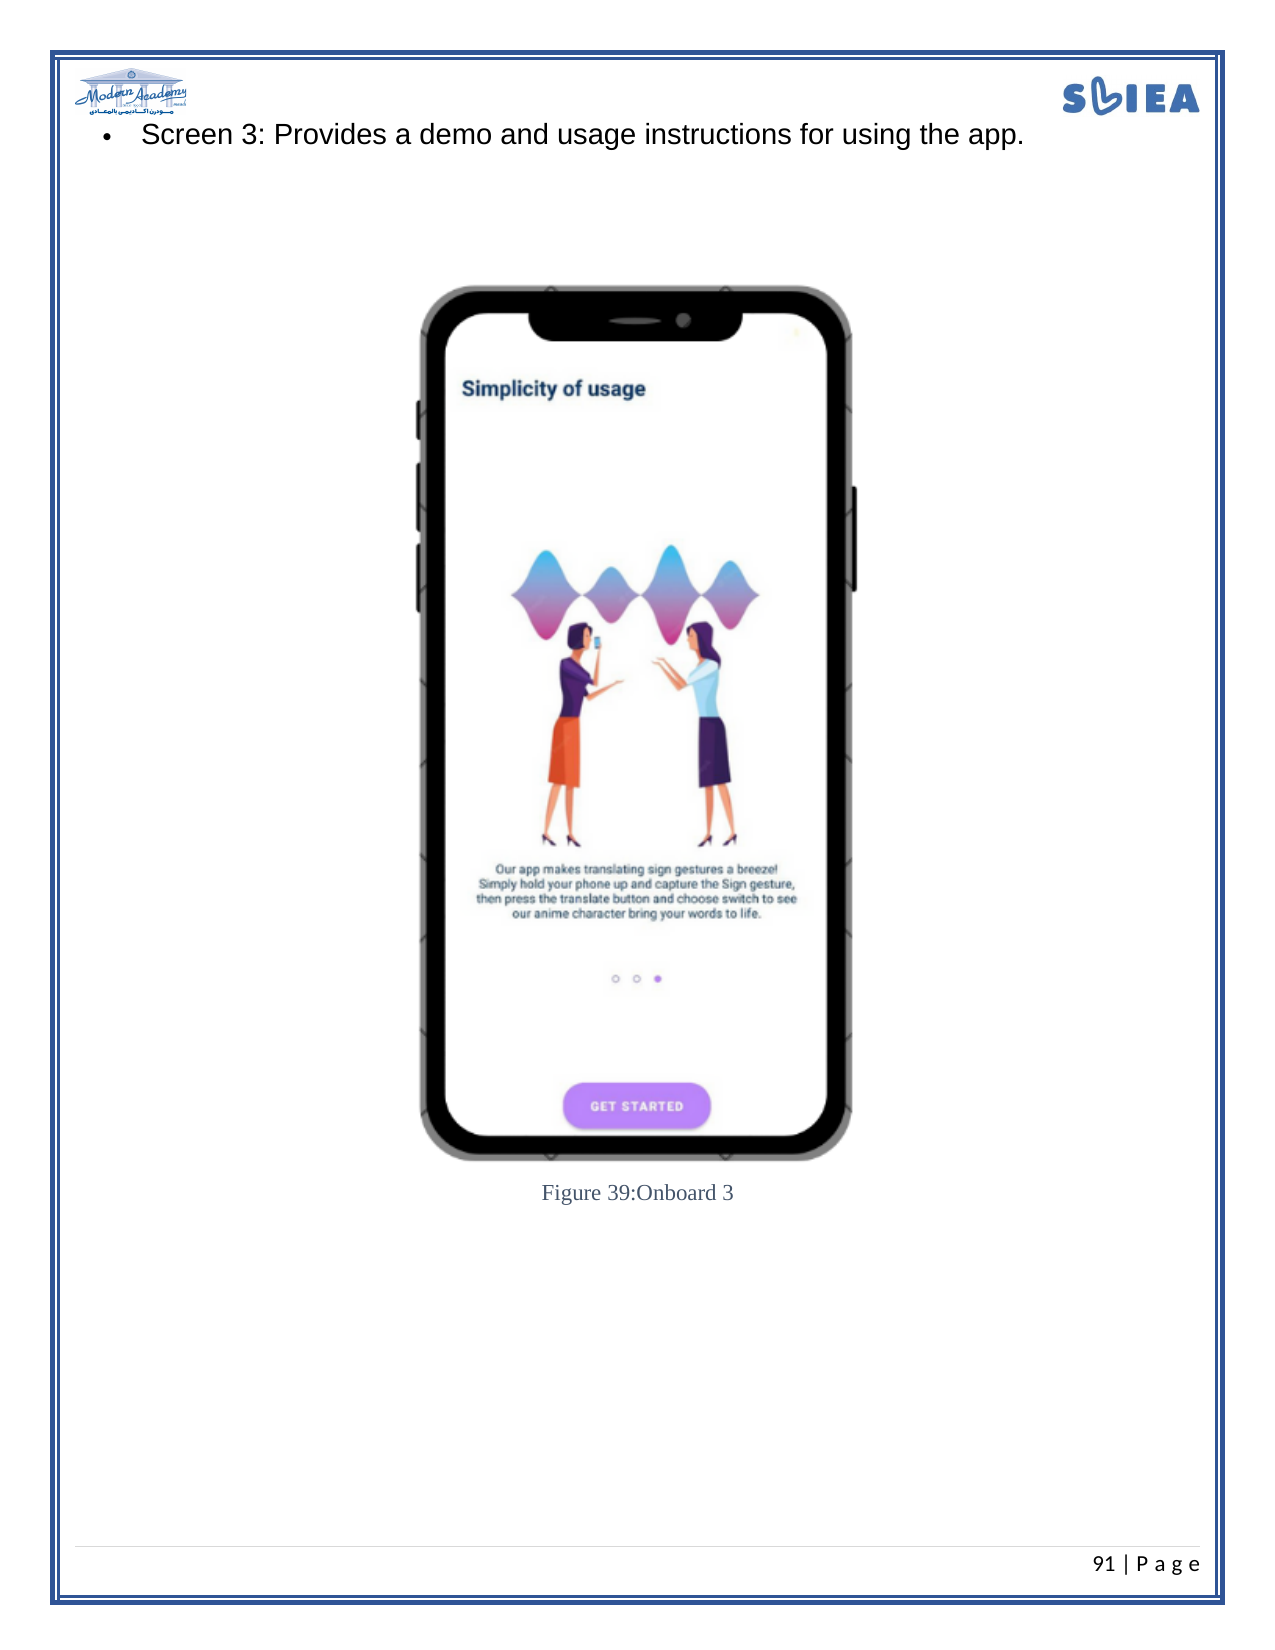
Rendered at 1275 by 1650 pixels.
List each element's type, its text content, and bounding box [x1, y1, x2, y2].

picture [1062, 75, 1200, 117]
picture [338, 207, 937, 1241]
picture [75, 68, 187, 115]
list Screen 3: Provides a demo and usage instructions for using the app. [103, 117, 1200, 151]
